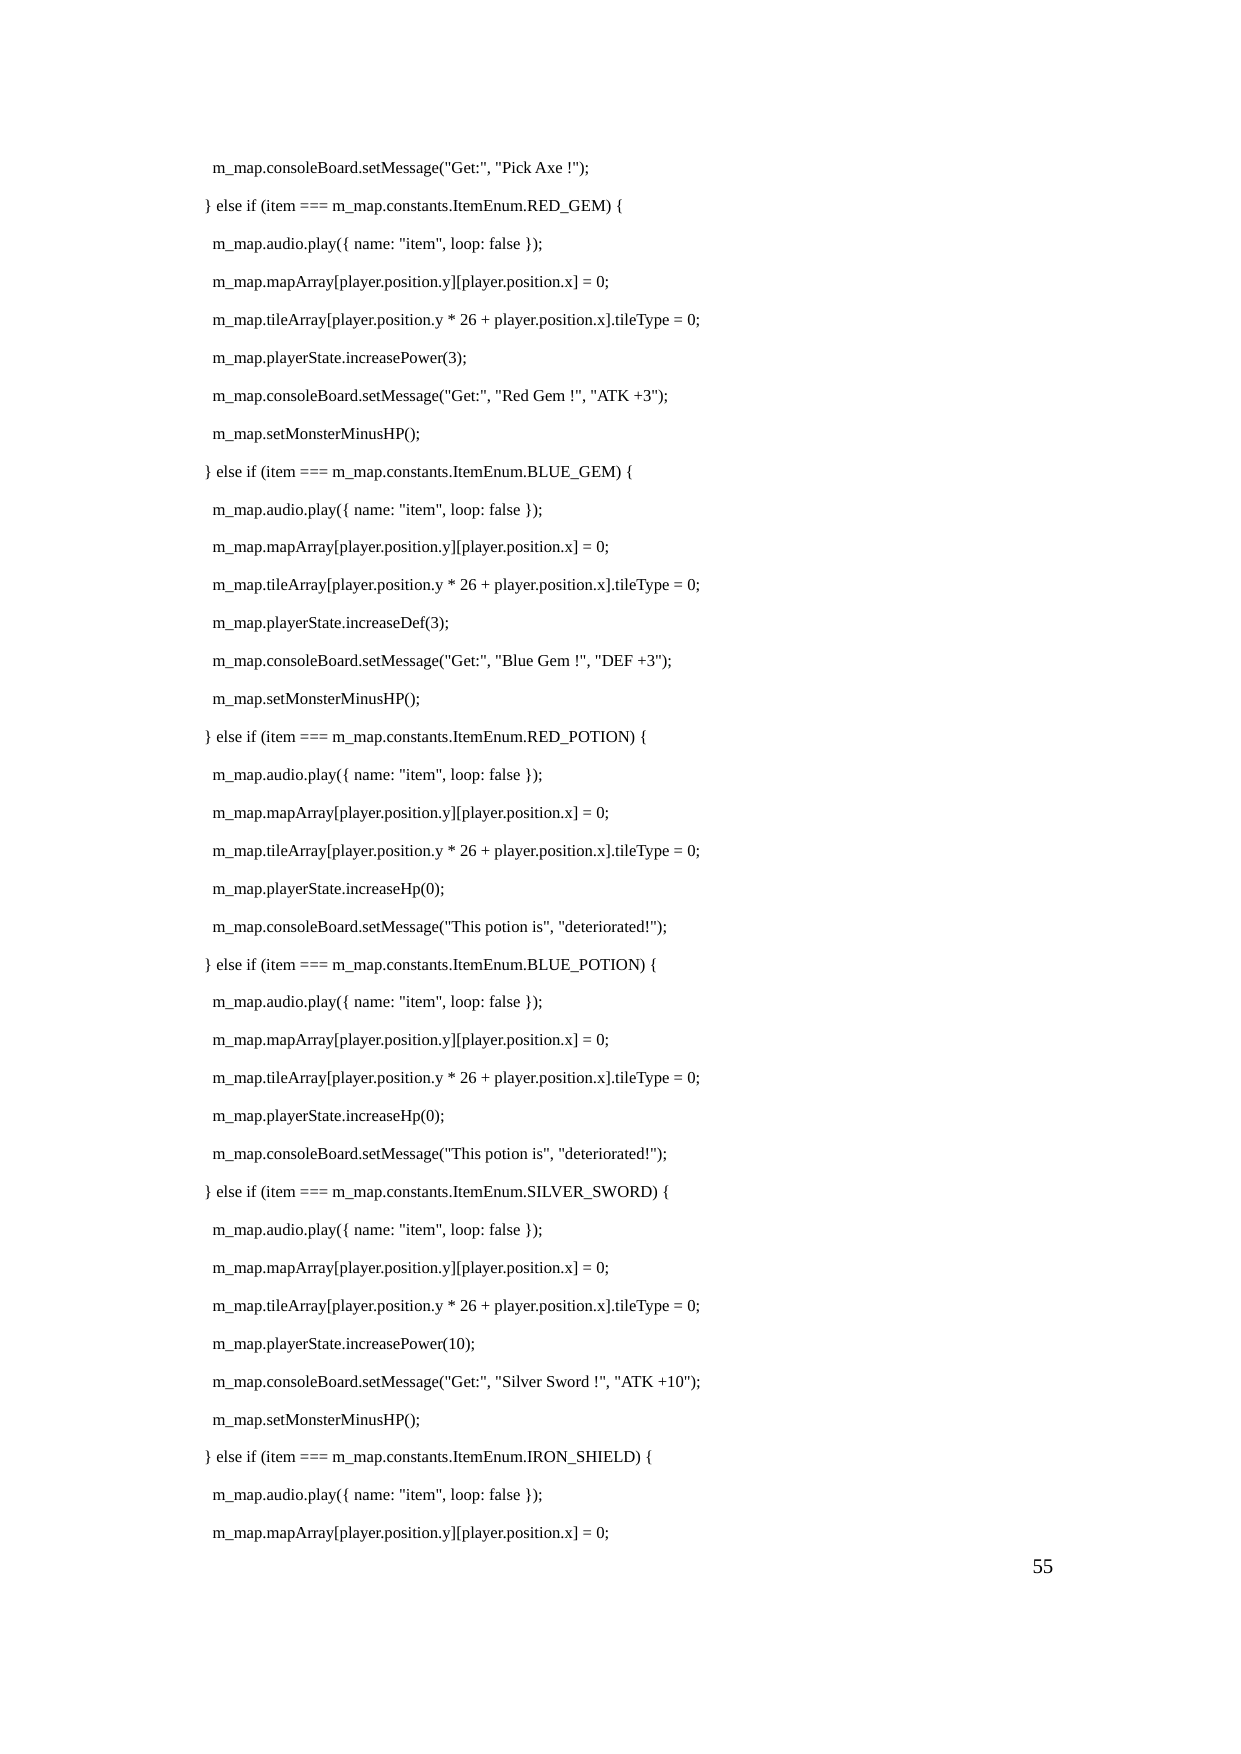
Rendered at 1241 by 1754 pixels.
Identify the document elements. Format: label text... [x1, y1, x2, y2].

text m_map.consoleBoard.setMessage("This potion is", "deteriorated!"); [187, 916, 1053, 936]
text m_map.playerState.increaseHp(0); [187, 1106, 1053, 1125]
text m_map.mapArray[player.position.y][player.position.x] = 0; [187, 1523, 1053, 1542]
text m_map.mapArray[player.position.y][player.position.x] = 0; [187, 272, 1053, 291]
text m_map.consoleBoard.setMessage("Get:", "Pick Axe !"); [187, 158, 1053, 177]
text m_map.setMonsterMinusHP(); [187, 1409, 1053, 1428]
text m_map.mapArray[player.position.y][player.position.x] = 0; [187, 1258, 1053, 1277]
text m_map.mapArray[player.position.y][player.position.x] = 0; [187, 537, 1053, 556]
text m_map.tileArray[player.position.y * 26 + player.position.x].tileType = 0; [187, 1068, 1053, 1087]
text m_map.audio.play({ name: "item", loop: false }); [187, 1485, 1053, 1504]
text m_map.audio.play({ name: "item", loop: false }); [187, 234, 1053, 253]
text } else if (item === m_map.constants.ItemEnum.SILVER_SWORD) { [187, 1182, 1053, 1201]
text m_map.consoleBoard.setMessage("Get:", "Blue Gem !", "DEF +3"); [187, 651, 1053, 670]
text m_map.mapArray[player.position.y][player.position.x] = 0; [187, 1030, 1053, 1049]
text m_map.setMonsterMinusHP(); [187, 689, 1053, 708]
text m_map.audio.play({ name: "item", loop: false }); [187, 992, 1053, 1011]
text m_map.consoleBoard.setMessage("Get:", "Silver Sword !", "ATK +10"); [187, 1371, 1053, 1391]
text m_map.audio.play({ name: "item", loop: false }); [187, 1220, 1053, 1239]
text m_map.playerState.increaseHp(0); [187, 878, 1053, 898]
text m_map.audio.play({ name: "item", loop: false }); [187, 499, 1053, 518]
text m_map.audio.play({ name: "item", loop: false }); [187, 765, 1053, 784]
text m_map.consoleBoard.setMessage("This potion is", "deteriorated!"); [187, 1144, 1053, 1163]
text m_map.playerState.increasePower(3); [187, 348, 1053, 367]
text m_map.setMonsterMinusHP(); [187, 423, 1053, 443]
text m_map.tileArray[player.position.y * 26 + player.position.x].tileType = 0; [187, 1296, 1053, 1315]
text } else if (item === m_map.constants.ItemEnum.BLUE_POTION) { [187, 954, 1053, 973]
text } else if (item === m_map.constants.ItemEnum.RED_GEM) { [187, 196, 1053, 215]
text } else if (item === m_map.constants.ItemEnum.RED_POTION) { [187, 727, 1053, 746]
text } else if (item === m_map.constants.ItemEnum.BLUE_GEM) { [187, 461, 1053, 481]
text m_map.tileArray[player.position.y * 26 + player.position.x].tileType = 0; [187, 841, 1053, 860]
text m_map.consoleBoard.setMessage("Get:", "Red Gem !", "ATK +3"); [187, 386, 1053, 405]
text m_map.tileArray[player.position.y * 26 + player.position.x].tileType = 0; [187, 310, 1053, 329]
text m_map.mapArray[player.position.y][player.position.x] = 0; [187, 803, 1053, 822]
text } else if (item === m_map.constants.ItemEnum.IRON_SHIELD) { [187, 1447, 1053, 1466]
text m_map.playerState.increaseDef(3); [187, 613, 1053, 632]
text m_map.playerState.increasePower(10); [187, 1333, 1053, 1353]
text m_map.tileArray[player.position.y * 26 + player.position.x].tileType = 0; [187, 575, 1053, 594]
